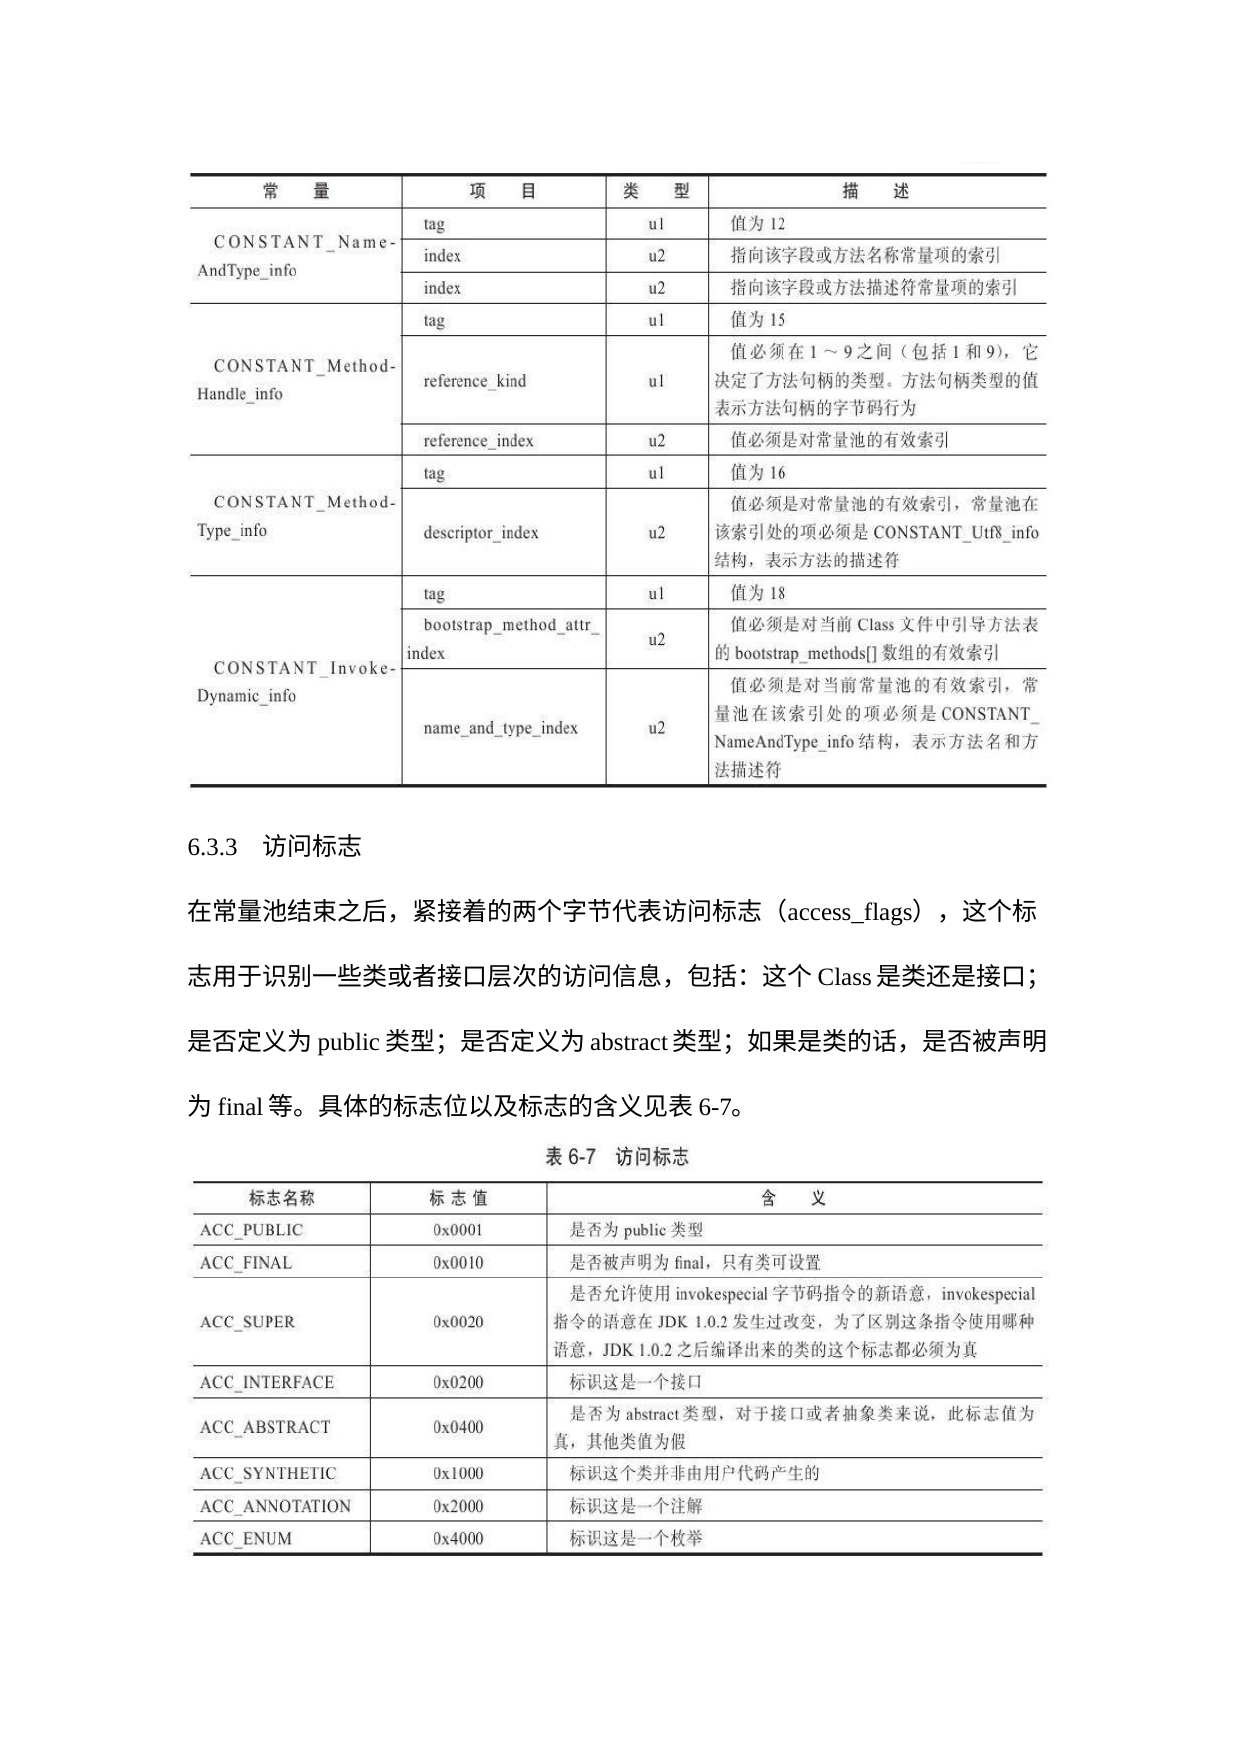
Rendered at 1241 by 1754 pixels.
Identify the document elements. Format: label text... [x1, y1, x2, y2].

picture [187, 162, 1053, 792]
text 6.3.3 访问标志 [187, 812, 1053, 877]
picture [187, 1137, 1053, 1562]
text 在常量池结束之后，紧接着的两个字节代表访问标志（access_flags），这个标志用于识别一些类或者接口层次的访问信息，包括：这个Class是类还是接口；是否定义为public类型；是否定义为abstract类型；如果是类的话，是否被声明为final等。具体的标志位以及标志的含义见表6-7。 [187, 877, 1053, 1137]
